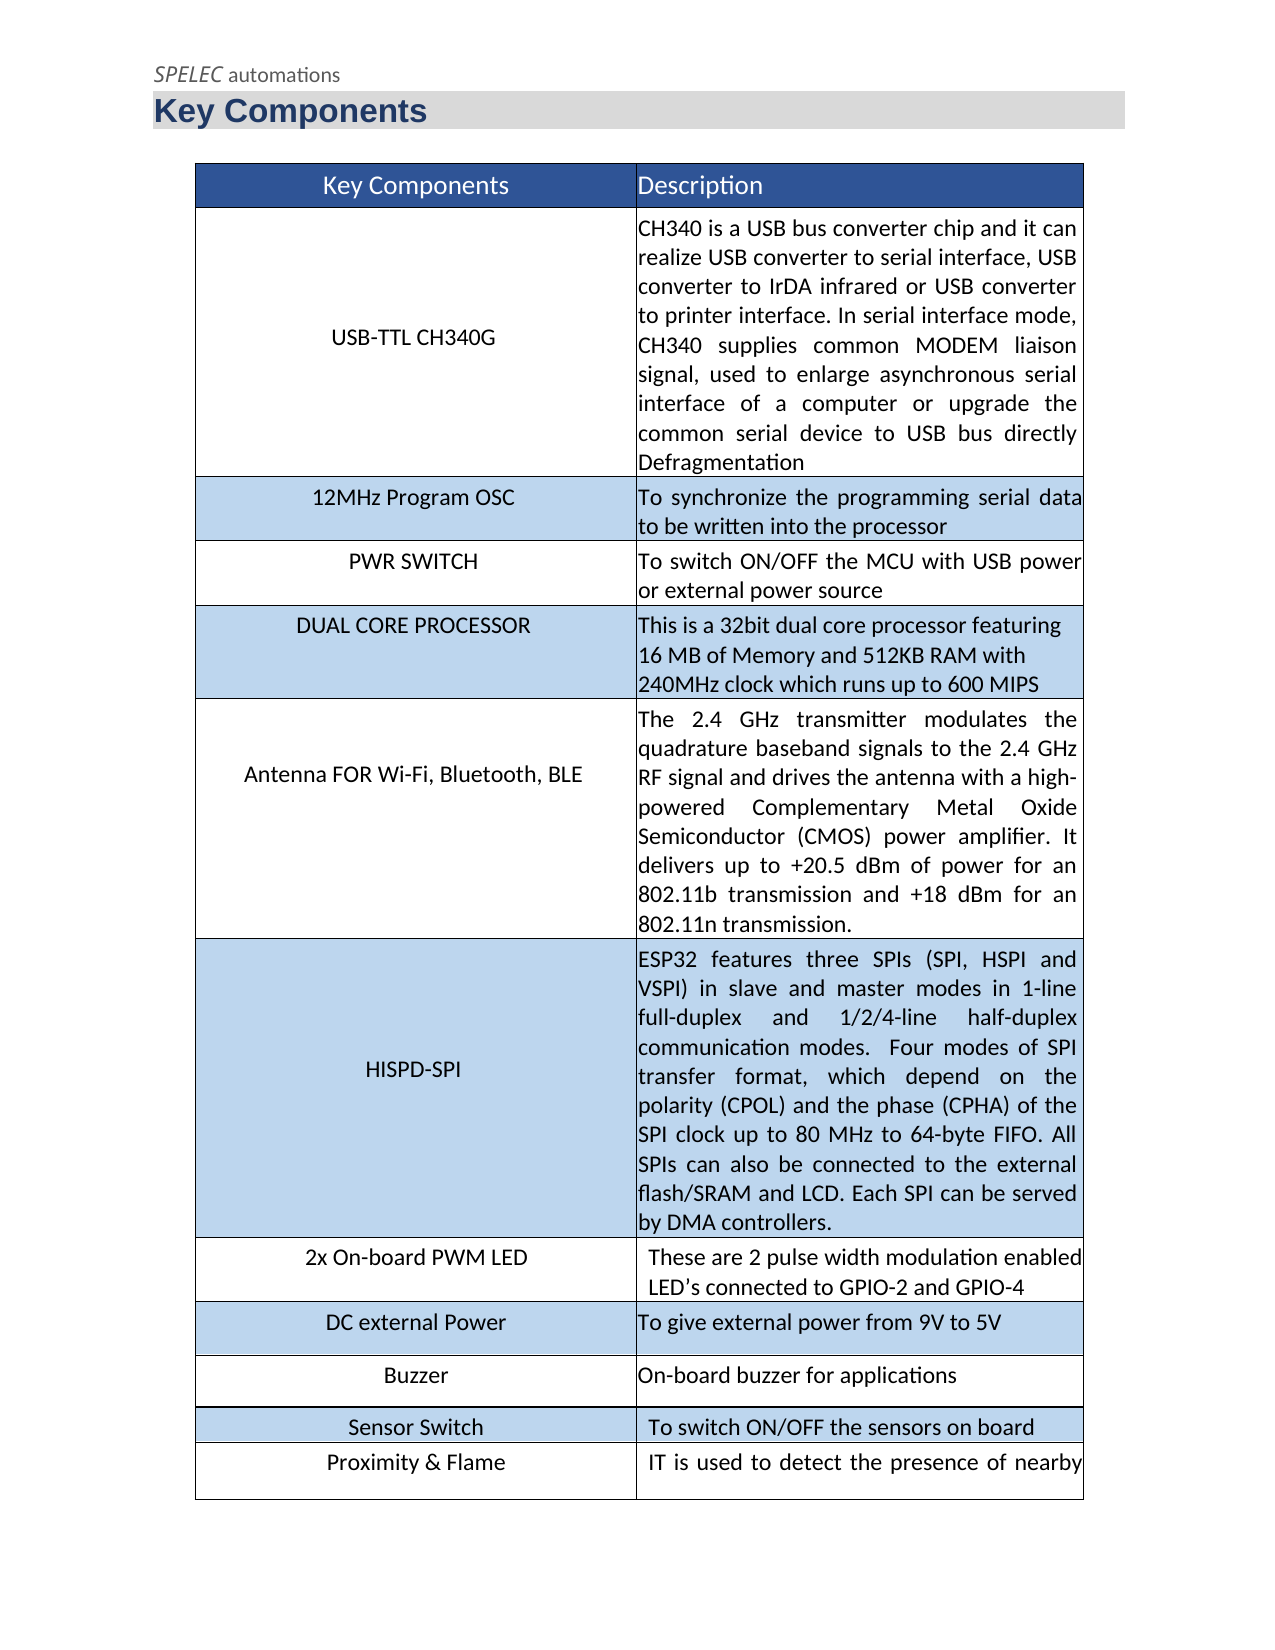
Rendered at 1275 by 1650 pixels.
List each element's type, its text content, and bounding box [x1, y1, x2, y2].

table_cell Antenna FOR Wi-Fi, Bluetooth, BLE [196, 699, 636, 938]
table_cell These are 2 pulse width modulation enabled LED’s connected to GPIO-2 and GPIO-4 [637, 1238, 1083, 1301]
table_header Description [637, 164, 1083, 207]
table_cell USB-TTL CH340G [196, 208, 636, 476]
table_cell To synchronize the programming serial data to be written into the processor [637, 477, 1083, 540]
table_cell CH340 is a USB bus converter chip and it can realize USB converter to serial interface, USB converter to IrDA infrared or USB converter to printer interface. In serial interface mode, CH340 supplies common MODEM liaison signal, used to enlarge asynchronous serial interface of a computer or upgrade the common serial device to USB bus directly Defragmentation [637, 208, 1083, 476]
table_cell DC external Power [196, 1302, 636, 1354]
table_cell Buzzer [196, 1356, 636, 1406]
table_cell 2x On-board PWM LED [196, 1238, 636, 1301]
table_cell PWR SWITCH [196, 541, 636, 605]
subtitle Key Components [153, 91, 1125, 129]
table_cell The 2.4 GHz transmitter modulates the quadrature baseband signals to the 2.4 GHz RF signal and drives the antenna with a high-powered Complementary Metal Oxide Semiconductor (CMOS) power amplifier. It delivers up to +20.5 dBm of power for an 802.11b transmission and +18 dBm for an 802.11n transmission. [637, 699, 1083, 938]
table_cell HISPD-SPI [196, 939, 636, 1237]
table_cell DUAL CORE PROCESSOR [196, 606, 636, 698]
table_cell 12MHz Program OSC [196, 477, 636, 540]
table_cell To switch ON/OFF the MCU with USB power or external power source [637, 541, 1083, 605]
table_cell ESP32 features three SPIs (SPI, HSPI and VSPI) in slave and master modes in 1-line full-duplex and 1/2/4-line half-duplex communication modes. Four modes of SPI transfer format, which depend on the polarity (CPOL) and the phase (CPHA) of the SPI clock up to 80 MHz to 64-byte FIFO. All SPIs can also be connected to the external flash/SRAM and LCD. Each SPI can be served by DMA controllers. [637, 939, 1083, 1237]
table_cell On-board buzzer for applications [637, 1356, 1083, 1406]
table_cell To give external power from 9V to 5V [637, 1302, 1083, 1354]
table_cell To switch ON/OFF the sensors on board [637, 1408, 1083, 1441]
table_header Key Components [196, 164, 636, 207]
table_cell Proximity & Flame [196, 1443, 636, 1499]
table_cell This is a 32bit dual core processor featuring 16 MB of Memory and 512KB RAM with 240MHz clock which runs up to 600 MIPS [637, 606, 1083, 698]
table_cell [637, 1443, 1083, 1499]
table_cell Sensor Switch [196, 1408, 636, 1441]
